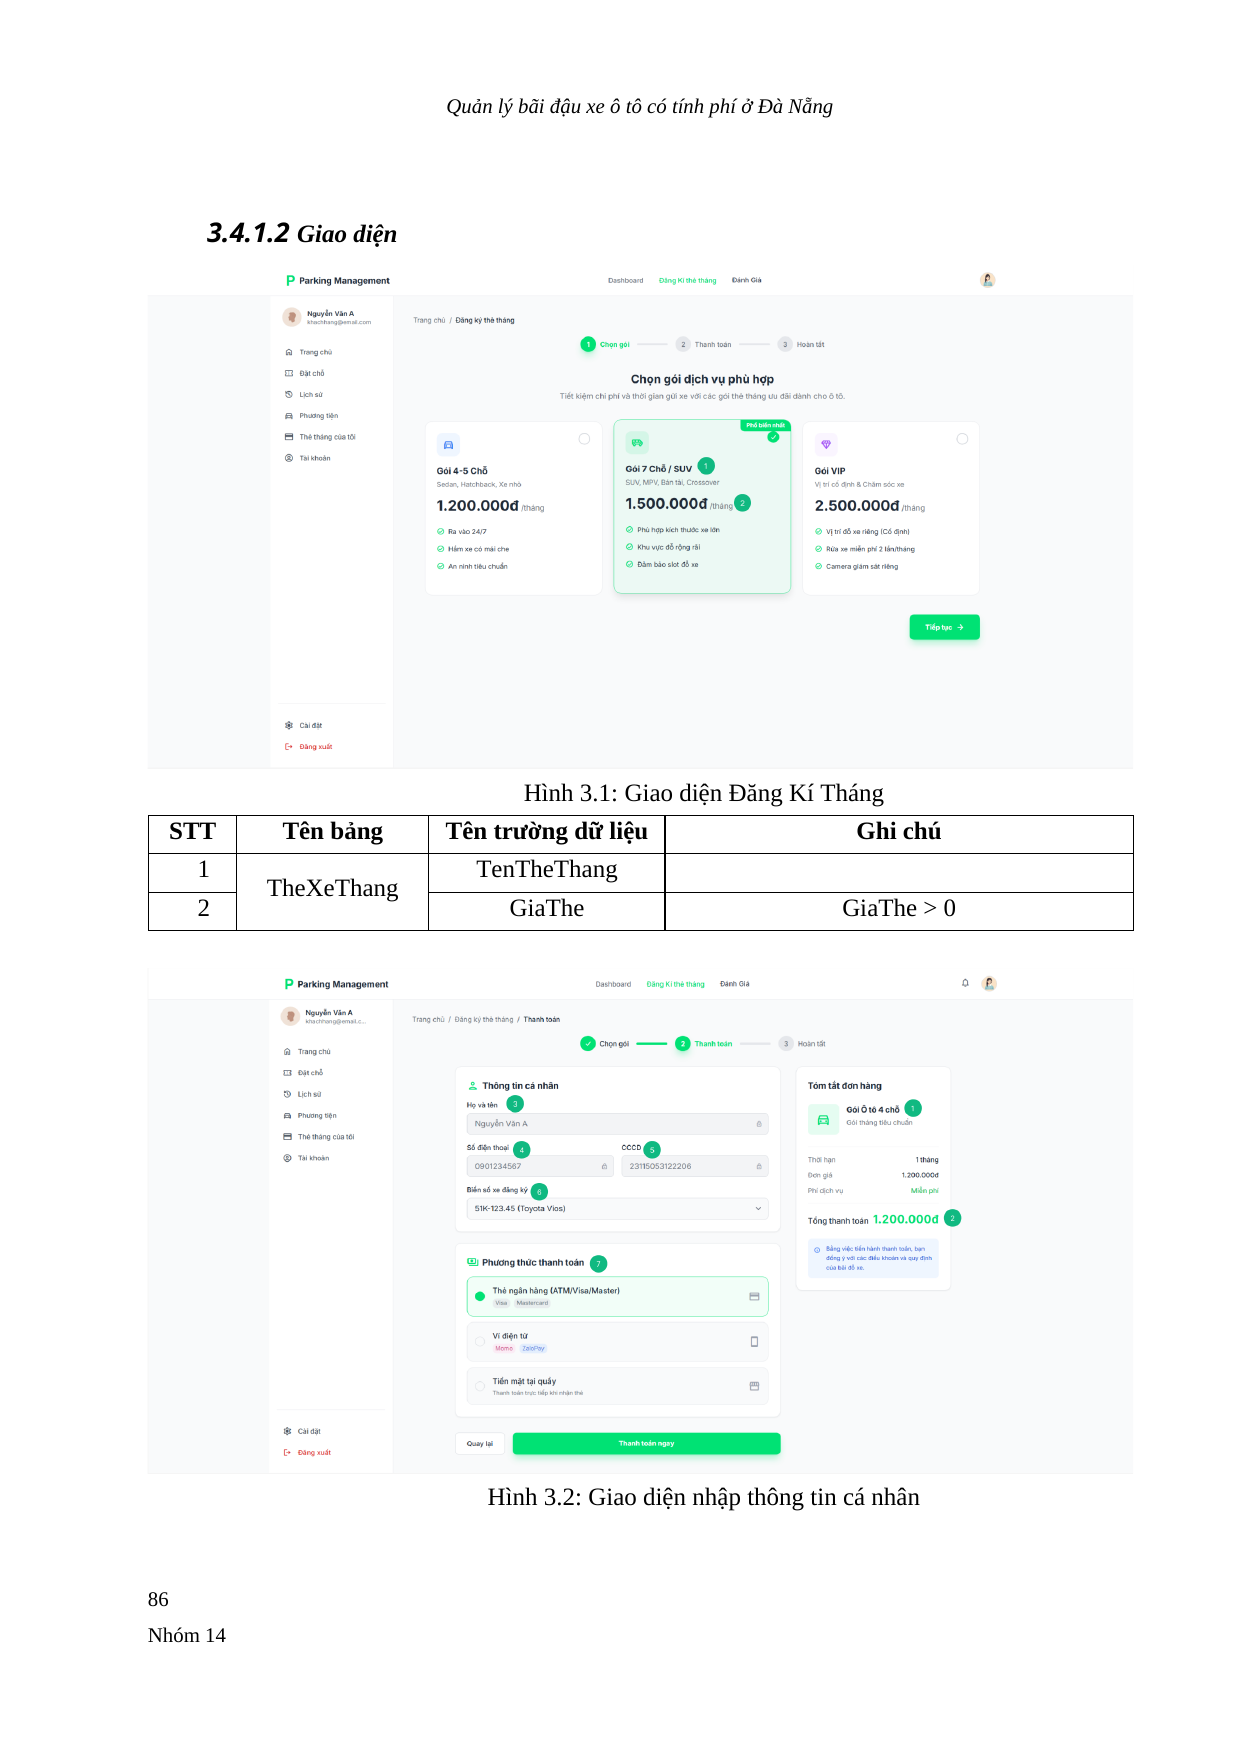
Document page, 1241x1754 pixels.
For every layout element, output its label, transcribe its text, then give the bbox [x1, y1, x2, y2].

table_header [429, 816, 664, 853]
subtitle Giao diện [207, 213, 1134, 250]
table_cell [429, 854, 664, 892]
subtitle Giao diện nhập thông tin cá nhân [223, 1482, 1134, 1511]
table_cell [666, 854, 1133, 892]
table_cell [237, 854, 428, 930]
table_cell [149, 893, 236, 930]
subtitle Giao diện Đăng Kí Tháng [223, 778, 1134, 806]
picture [147, 968, 1134, 1474]
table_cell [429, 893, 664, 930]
picture [147, 265, 1134, 769]
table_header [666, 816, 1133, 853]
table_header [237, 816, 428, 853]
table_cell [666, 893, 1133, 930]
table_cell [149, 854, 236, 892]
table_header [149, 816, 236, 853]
